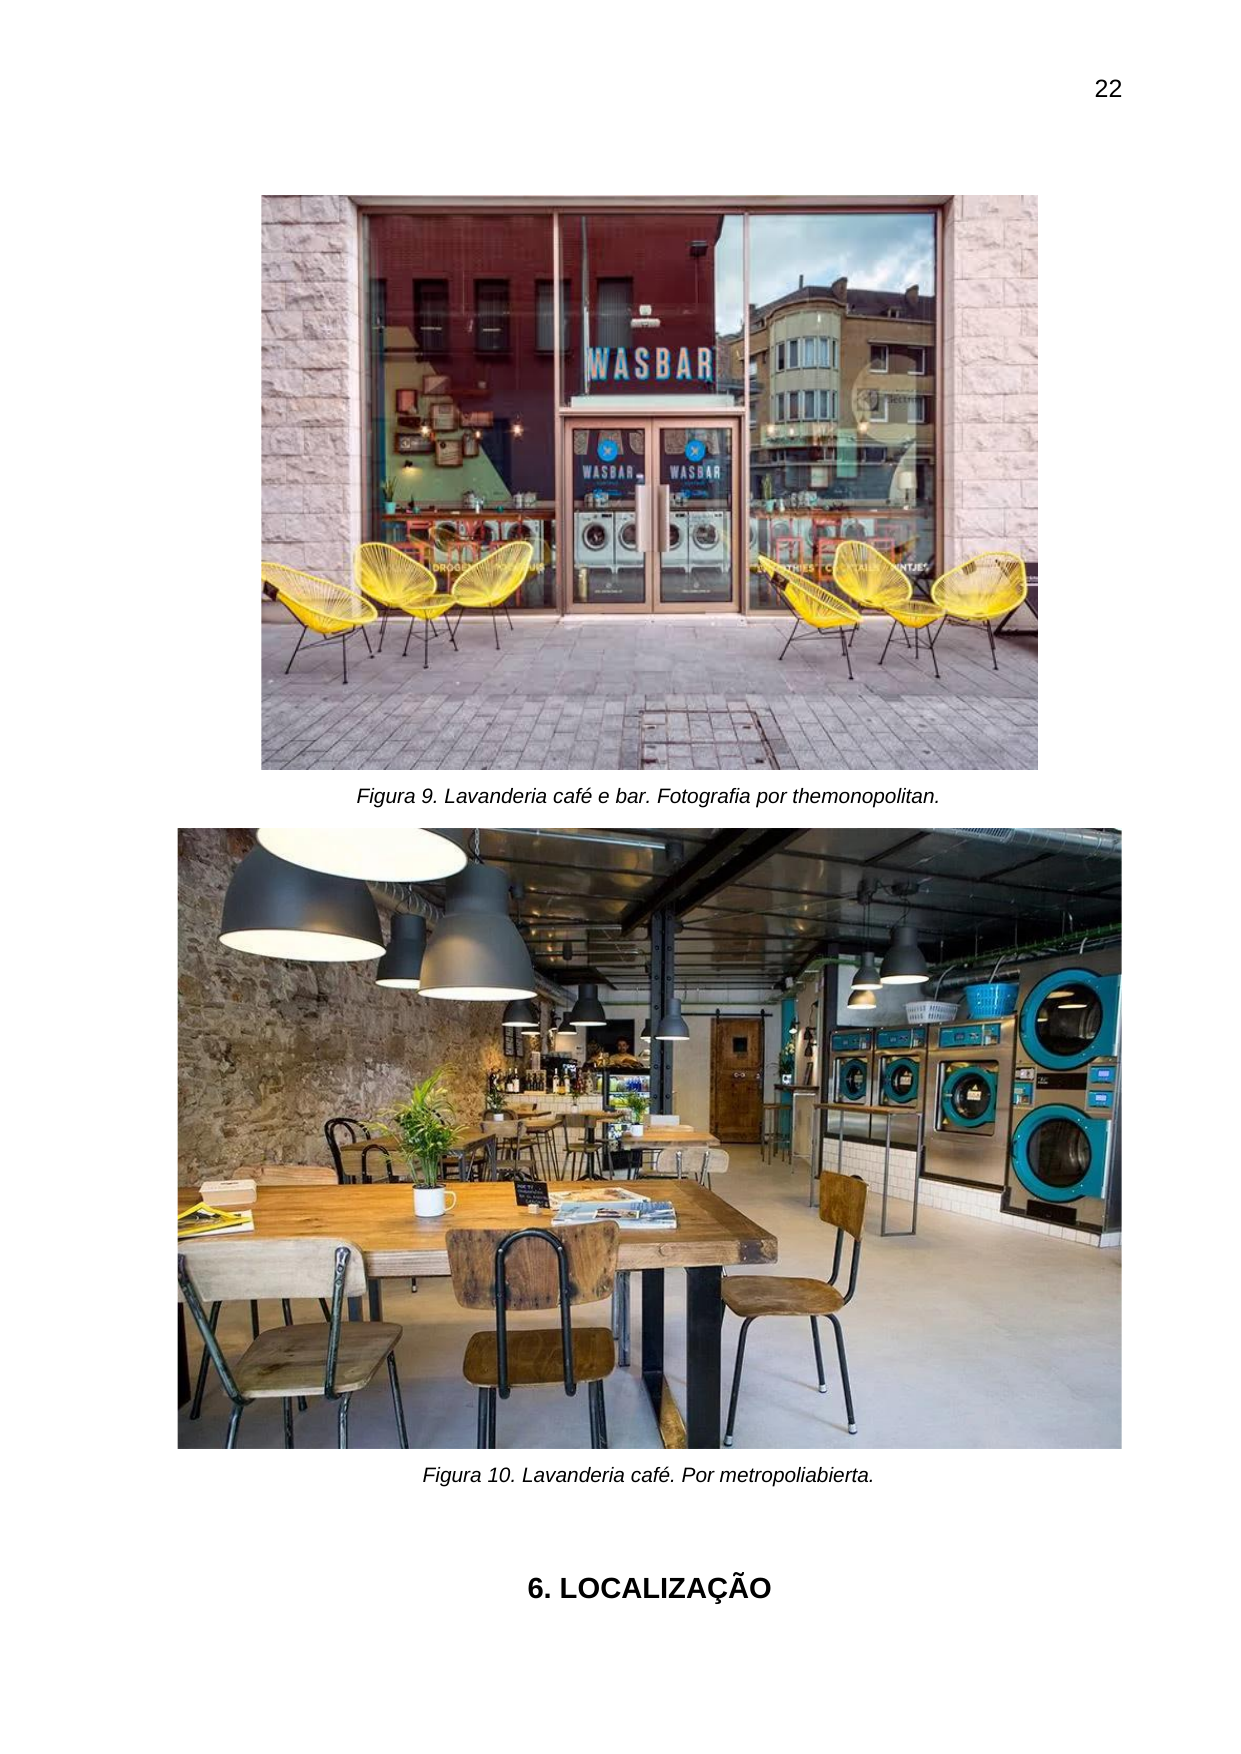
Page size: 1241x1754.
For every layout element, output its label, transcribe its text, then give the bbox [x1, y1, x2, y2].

picture [177, 828, 1122, 1449]
picture [261, 195, 1038, 770]
subtitle 6. LOCALIZAÇÃO [177, 1572, 1122, 1605]
